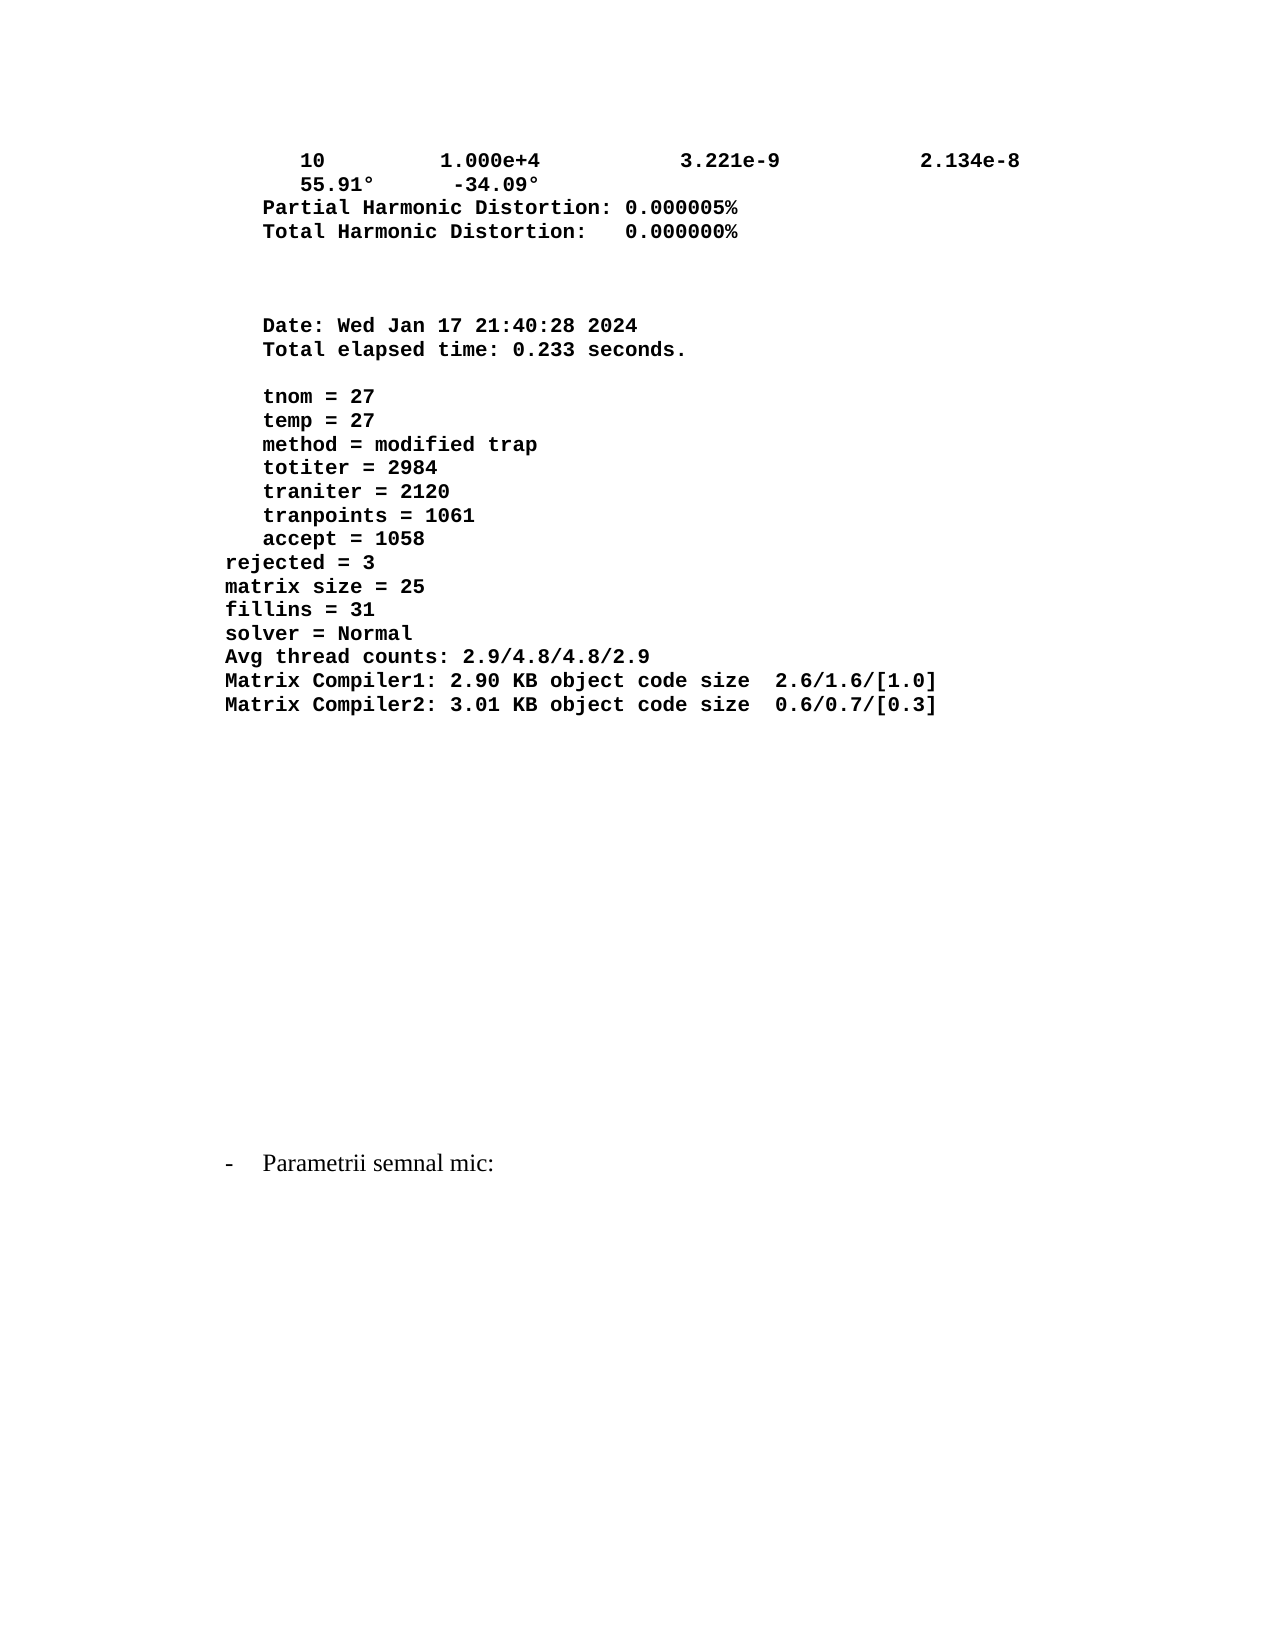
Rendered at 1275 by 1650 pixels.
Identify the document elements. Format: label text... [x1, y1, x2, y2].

list 10 1.000e+4 3.221e-9 2.134e-8 55.91° -34.09° [262, 150, 1087, 197]
list Total Harmonic Distortion: 0.000000% [262, 221, 1087, 244]
list Total elapsed time: 0.233 seconds. [262, 339, 1087, 363]
text fillins = 31 [225, 599, 1087, 623]
text Matrix Compiler1: 2.90 KB object code size 2.6/1.6/[1.0] [225, 670, 1087, 694]
list tnom = 27 [262, 386, 1087, 410]
list method = modified trap [262, 434, 1087, 457]
text matrix size = 25 [225, 576, 1087, 599]
list accept = 1058 [262, 528, 1087, 552]
text solver = Normal [225, 623, 1087, 647]
list traniter = 2120 [262, 481, 1087, 505]
text rejected = 3 [225, 552, 1087, 576]
text Avg thread counts: 2.9/4.8/4.8/2.9 [187, 647, 1087, 670]
list Partial Harmonic Distortion: 0.000005% [262, 197, 1087, 221]
list totiter = 2984 [262, 457, 1087, 481]
text Matrix Compiler2: 3.01 KB object code size 0.6/0.7/[0.3] [225, 694, 1087, 717]
list Date: Wed Jan 17 21:40:28 2024 [262, 316, 1087, 339]
list tranpoints = 1061 [262, 505, 1087, 528]
list temp = 27 [262, 410, 1087, 434]
list Parametrii semnal mic: [225, 1148, 1087, 1177]
